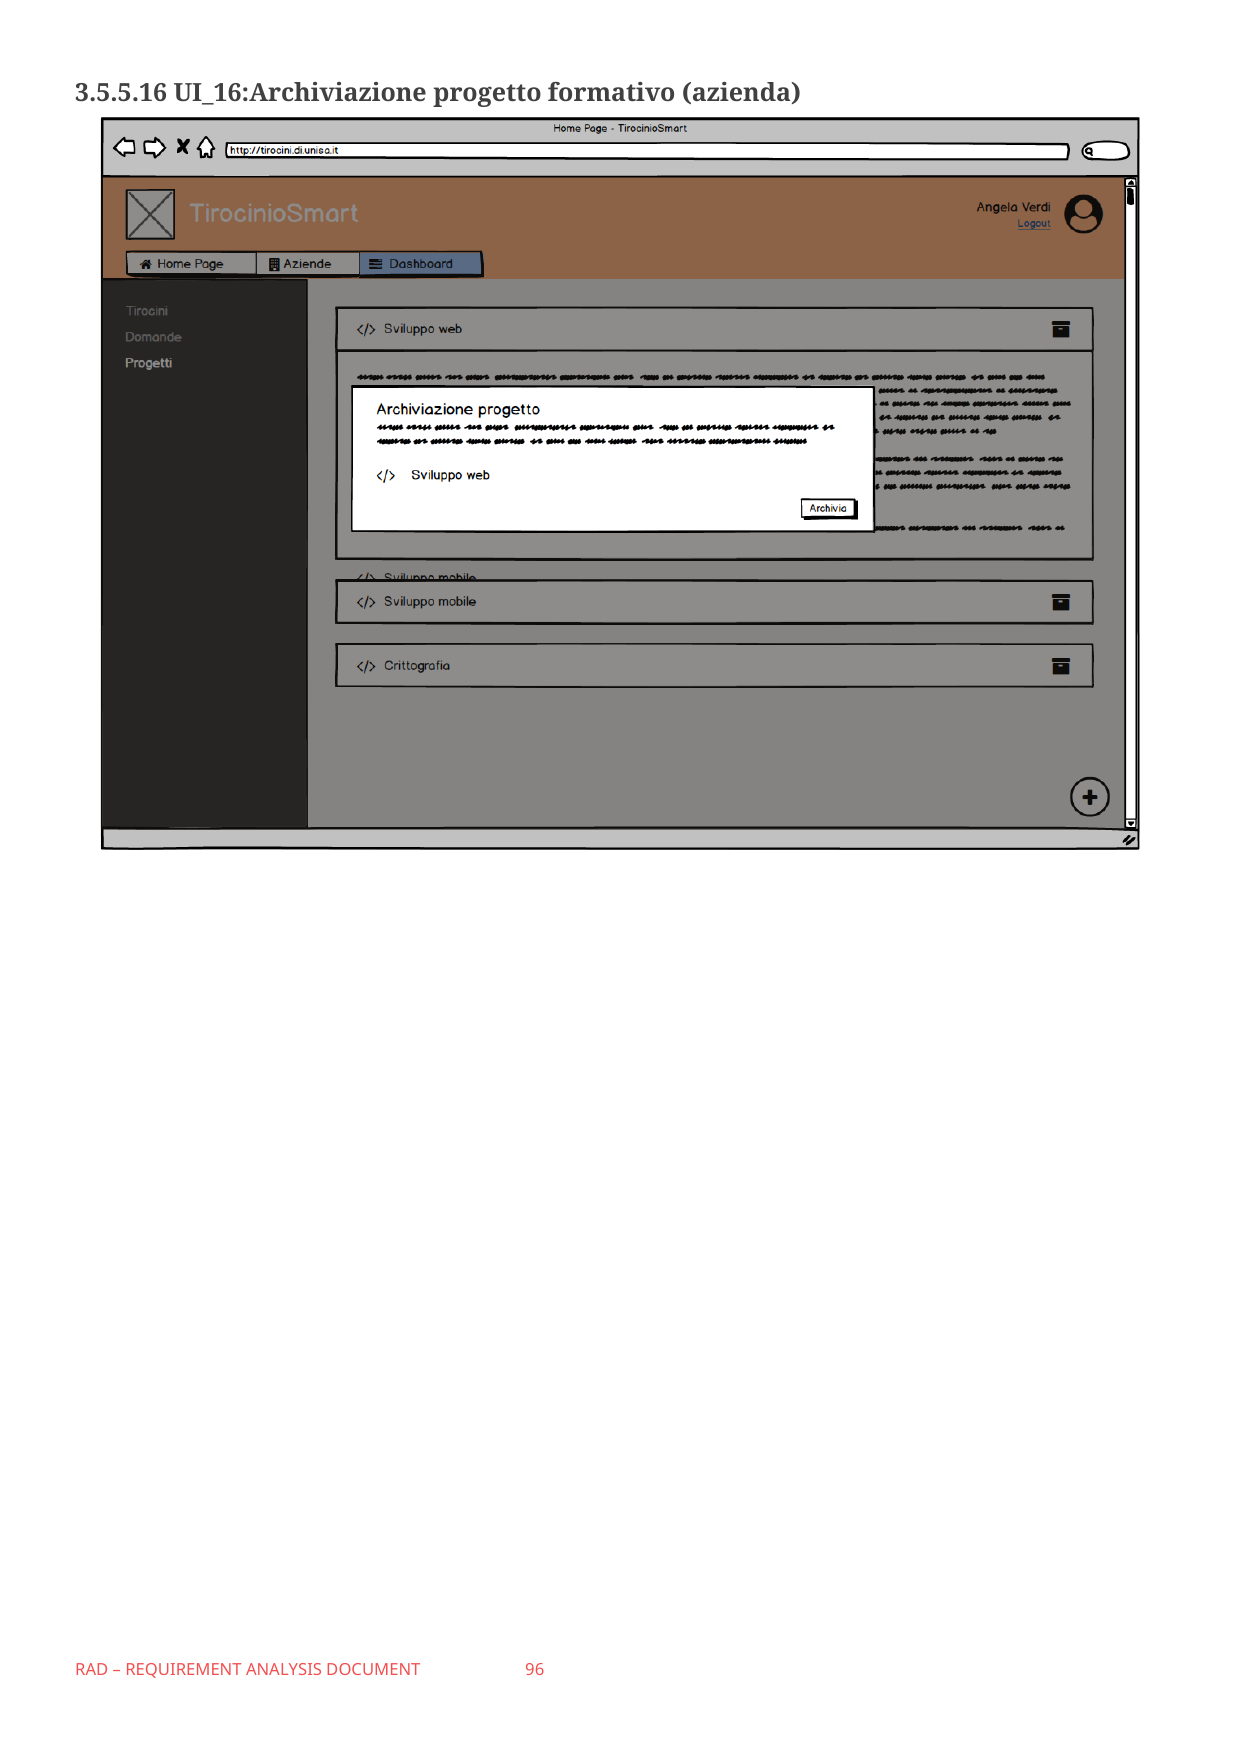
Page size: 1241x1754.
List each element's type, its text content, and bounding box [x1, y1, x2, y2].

picture [100, 117, 1140, 850]
subtitle 3.5.5.16 UI_16:Archiviazione progetto formativo (azienda) [75, 75, 1165, 109]
